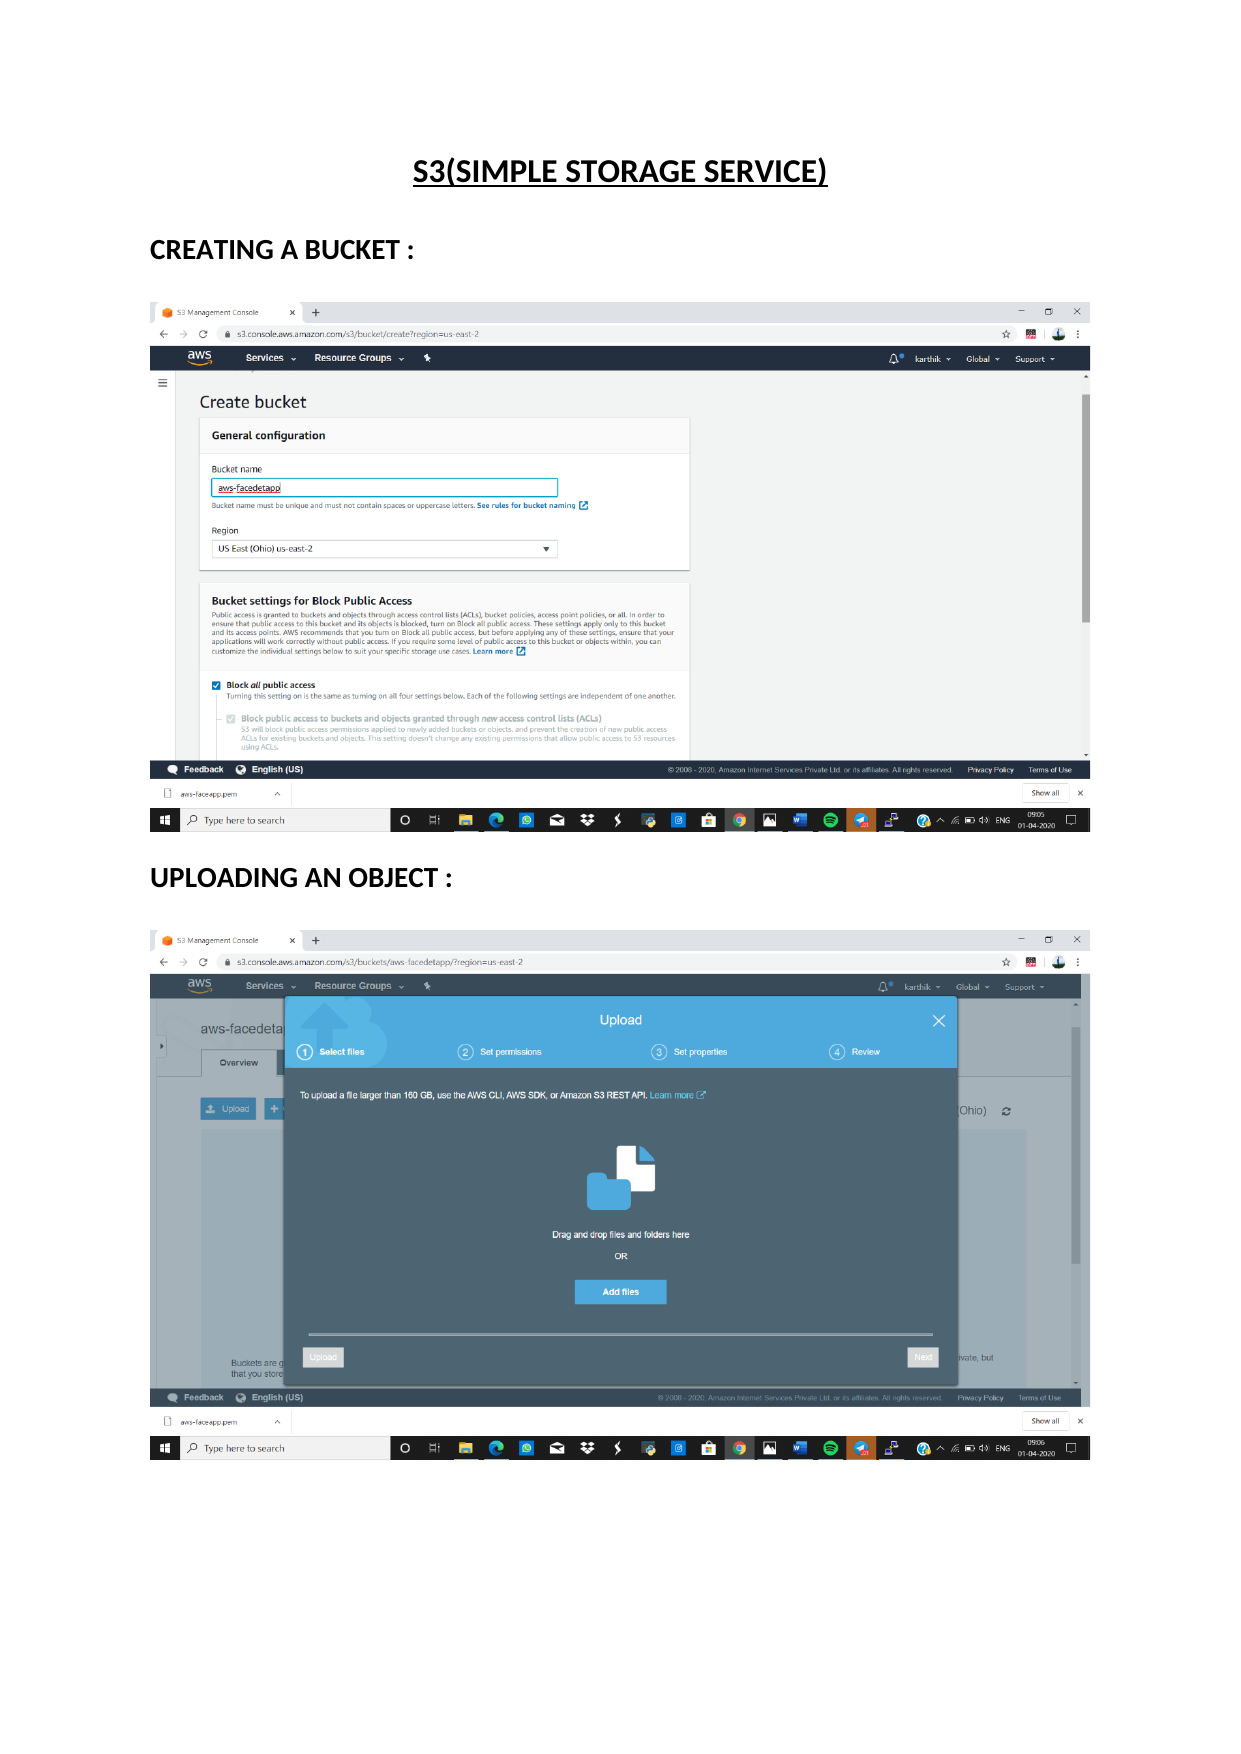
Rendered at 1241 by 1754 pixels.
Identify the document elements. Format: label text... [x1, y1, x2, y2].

picture [150, 930, 1091, 1460]
text S3(SIMPLE STORAGE SERVICE) [150, 150, 1090, 191]
text CREATING A BUCKET : [150, 231, 1090, 267]
picture [150, 302, 1091, 832]
text UPLOADING AN OBJECT : [150, 859, 1090, 895]
